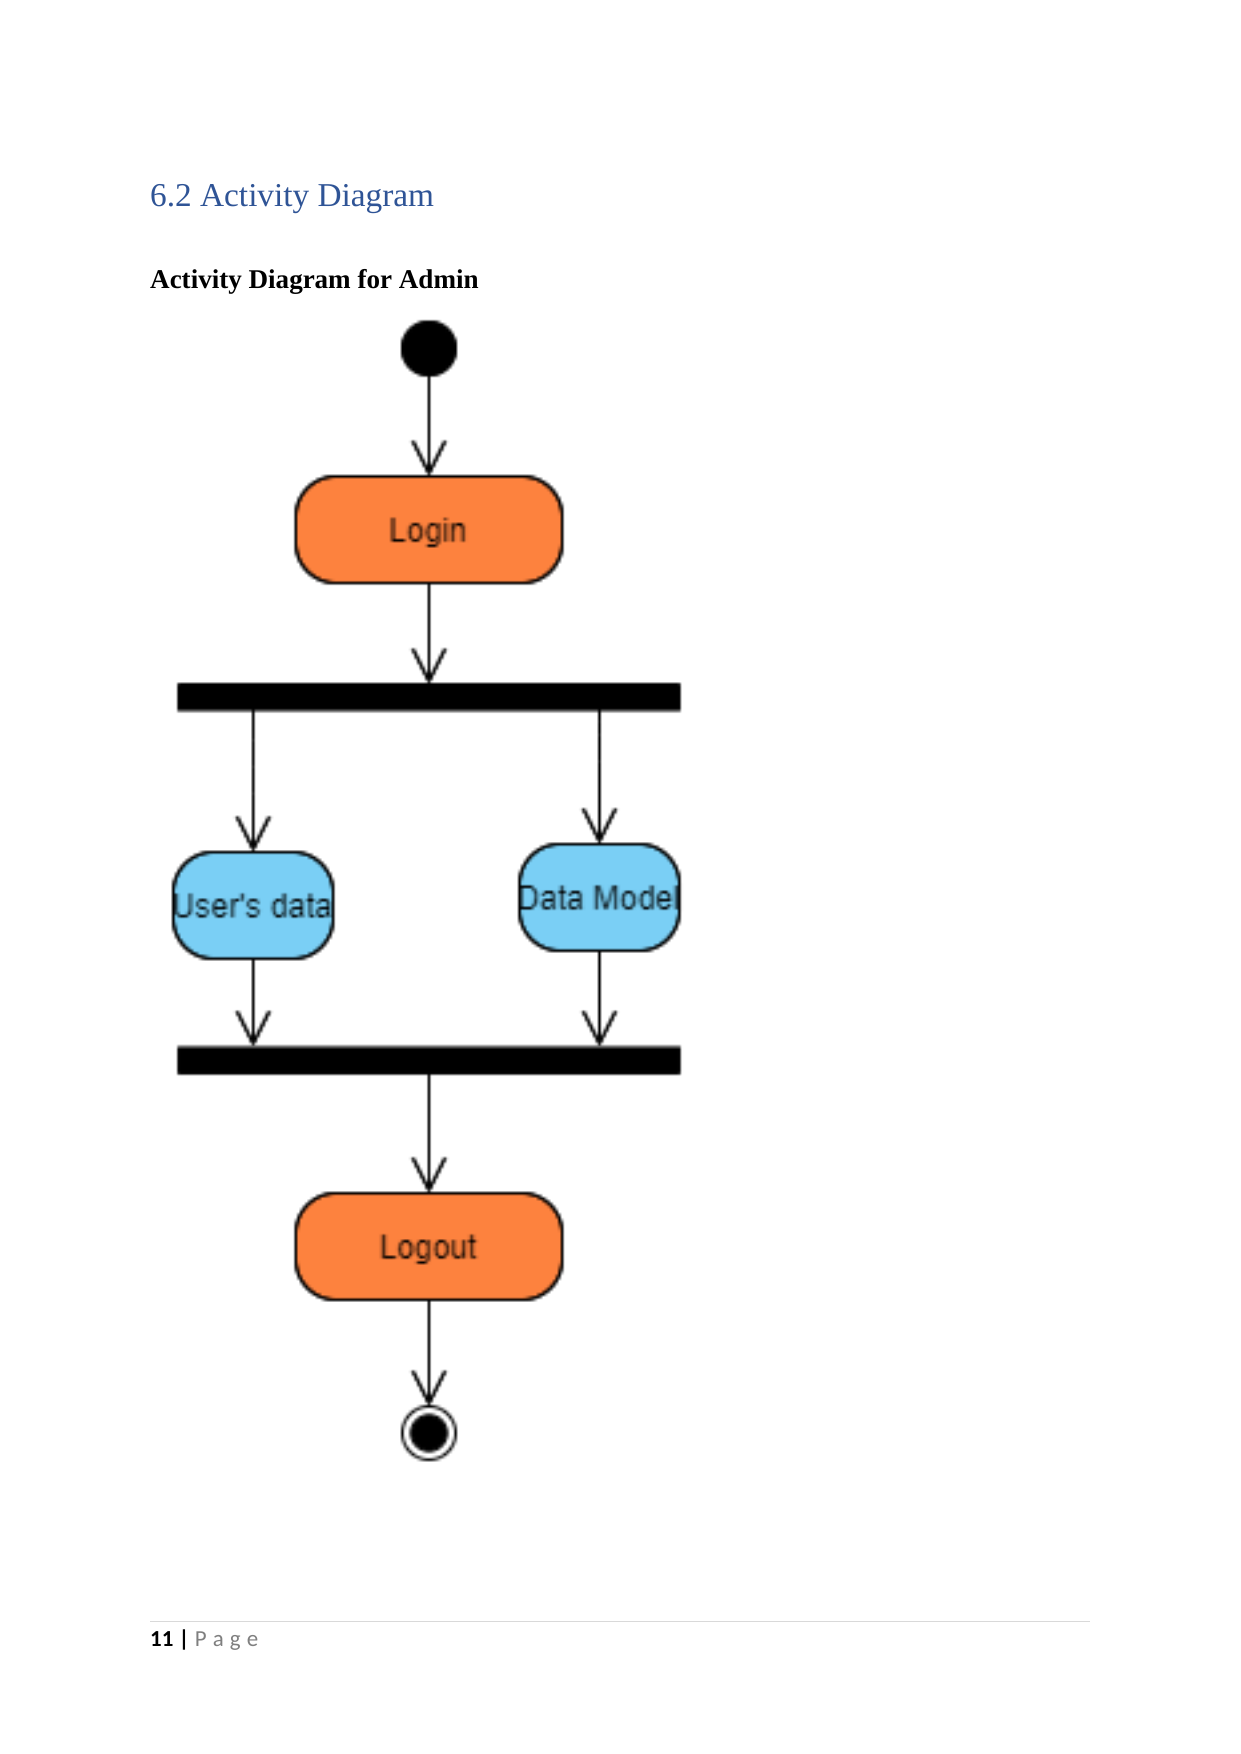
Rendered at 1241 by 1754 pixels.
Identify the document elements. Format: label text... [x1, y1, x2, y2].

subtitle 6.2 Activity Diagram [150, 175, 1090, 213]
picture [150, 313, 759, 1505]
text Activity Diagram for Admin [150, 263, 1090, 294]
